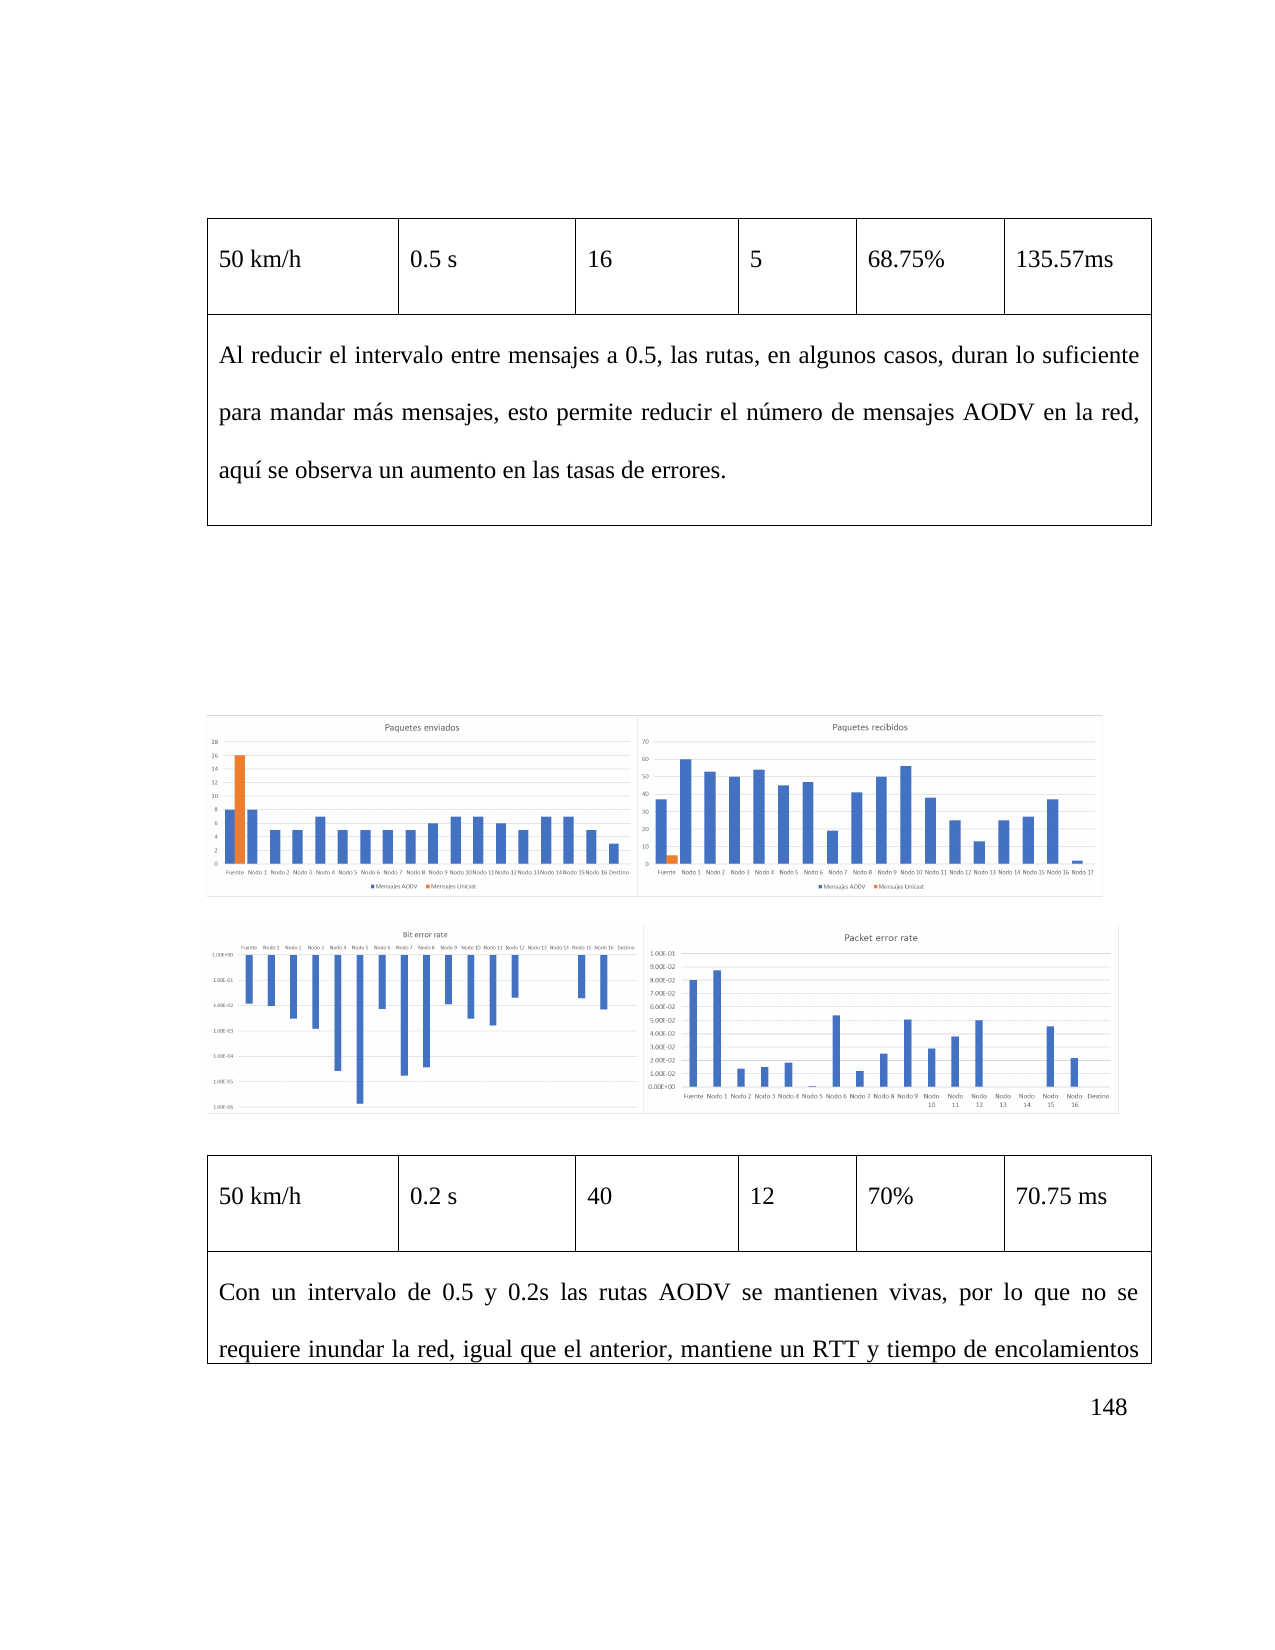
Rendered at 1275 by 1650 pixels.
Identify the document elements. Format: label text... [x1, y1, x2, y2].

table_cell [208, 1252, 1151, 1363]
table_header 12 [739, 1156, 856, 1251]
table_header 70% [857, 1156, 1004, 1251]
table_header 16 [576, 219, 738, 314]
table_header 0.5 s [399, 219, 575, 314]
table_cell Al reducir el intervalo entre mensajes a 0.5, las rutas, en algunos casos, duran lo suficiente para mandar más mensajes, esto permite reducir el número de mensajes AODV en la red, aquí se observa un aumento en las tasas de errores. [208, 315, 1151, 524]
picture [206, 715, 1103, 897]
table_header 68.75% [857, 219, 1004, 314]
picture [206, 925, 1119, 1114]
table_header 70.75 ms [1005, 1156, 1151, 1251]
table_header 50 km/h [208, 219, 398, 314]
table_header 50 km/h [208, 1156, 398, 1251]
table_header 40 [576, 1156, 738, 1251]
table_header 0.2 s [399, 1156, 575, 1251]
table_header 5 [739, 219, 856, 314]
table_header 135.57ms [1005, 219, 1151, 314]
